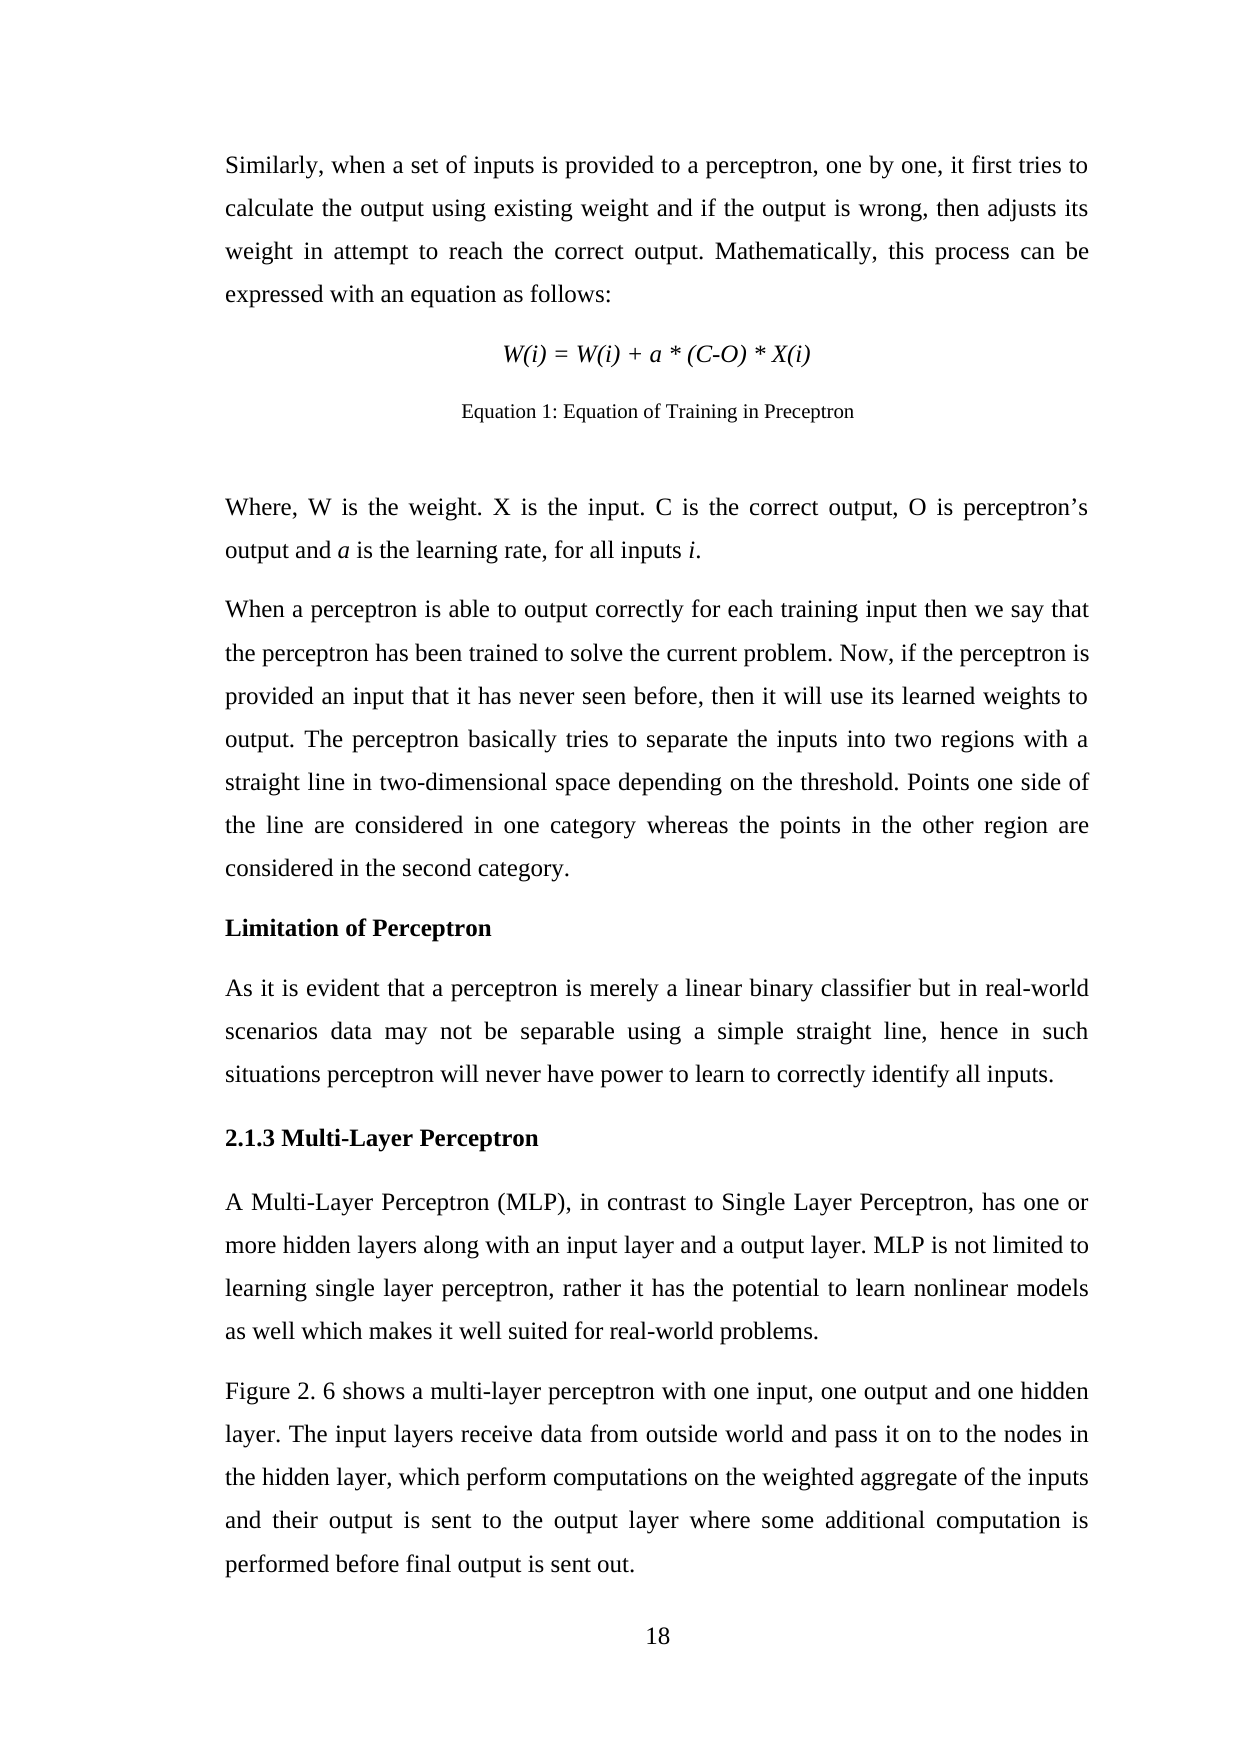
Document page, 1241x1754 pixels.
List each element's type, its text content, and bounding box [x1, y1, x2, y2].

subtitle 2.1.3 Multi-Layer Perceptron [225, 1123, 1090, 1152]
text Where, W is the weight. X is the input. C is the correct output, O is perceptron’s output and a is the learning rate, for all inputs i. [225, 492, 1090, 563]
text As it is evident that a perceptron is merely a linear binary classifier but in real-world scenarios data may not be separable using a simple straight line, hence in such situations perceptron will never have power to learn to correctly identify all inputs. [225, 973, 1090, 1088]
text When a perceptron is able to output correctly for each training input then we say that the perceptron has been trained to solve the current problem. Now, if the perceptron is provided an input that it has never seen before, then it will use its learned weights to output. The perceptron basically tries to separate the inputs into two regions with a straight line in two-dimensional space depending on the threshold. Points one side of the line are considered in one category whereas the points in the other region are considered in the second category. [225, 594, 1090, 882]
text A Multi-Layer Perceptron (MLP), in contrast to Single Layer Perceptron, has one or more hidden layers along with an input layer and a output layer. MLP is not limited to learning single layer perceptron, rather it has the potential to learn nonlinear models as well which makes it well suited for real-world problems. [225, 1187, 1090, 1345]
text Equation 1: Equation of Training in Preceptron [225, 399, 1090, 423]
text Figure 2. 6 shows a multi-layer perceptron with one input, one output and one hidden layer. The input layers receive data from outside world and pass it on to the nodes in the hidden layer, which perform computations on the weighted aggregate of the inputs and their output is sent to the output layer where some additional computation is performed before final output is sent out. [225, 1376, 1090, 1577]
text W(i) = W(i) + a * (C-O) * X(i) [225, 339, 1090, 368]
text Limitation of Perceptron [225, 913, 1090, 942]
text Similarly, when a set of inputs is provided to a perceptron, one by one, it first tries to calculate the output using existing weight and if the output is wrong, then adjusts its weight in attempt to reach the correct output. Mathematically, this process can be expressed with an equation as follows: [225, 150, 1090, 308]
